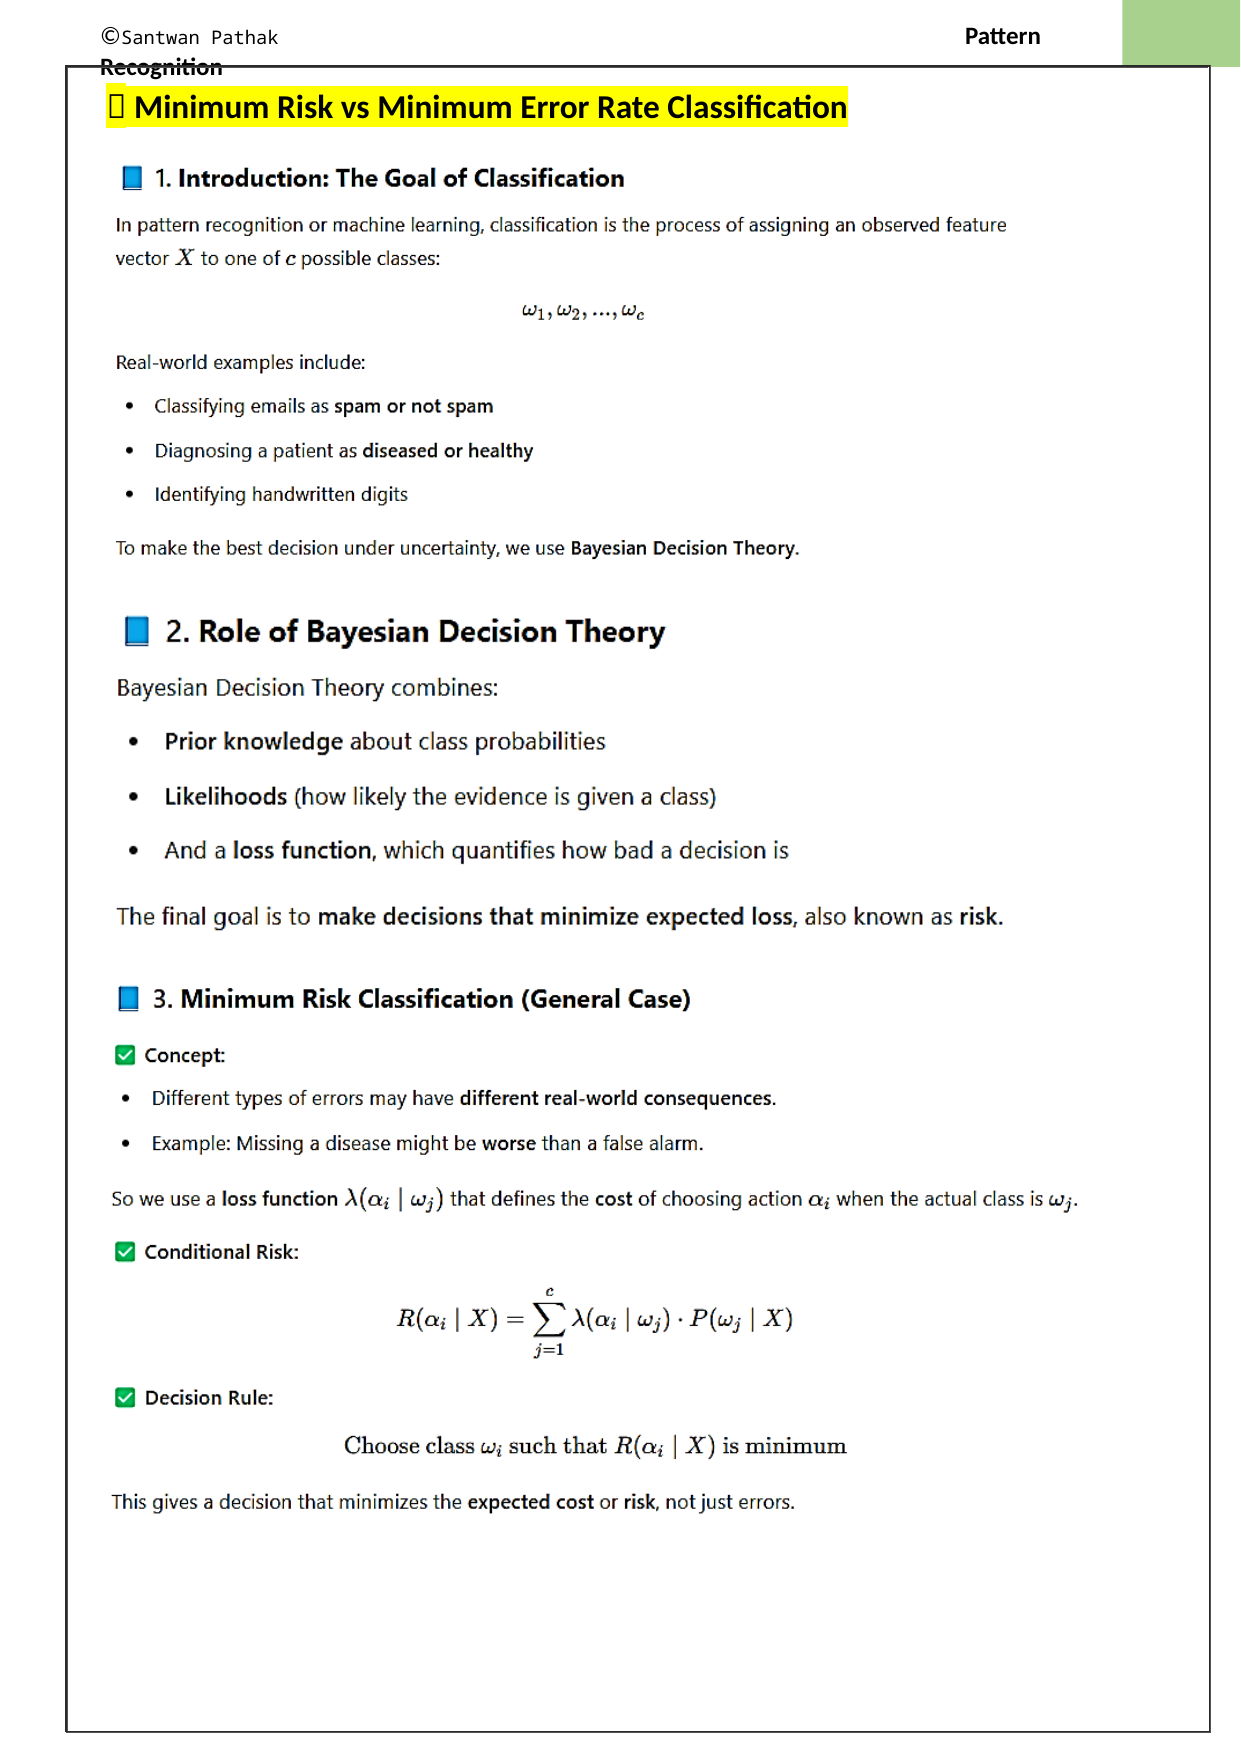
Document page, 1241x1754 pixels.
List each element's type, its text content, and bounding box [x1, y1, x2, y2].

picture [106, 972, 1195, 1532]
text 🔶 Minimum Risk vs Minimum Error Rate Classification [126, 83, 1157, 128]
picture [106, 598, 1158, 951]
picture [106, 151, 1158, 577]
